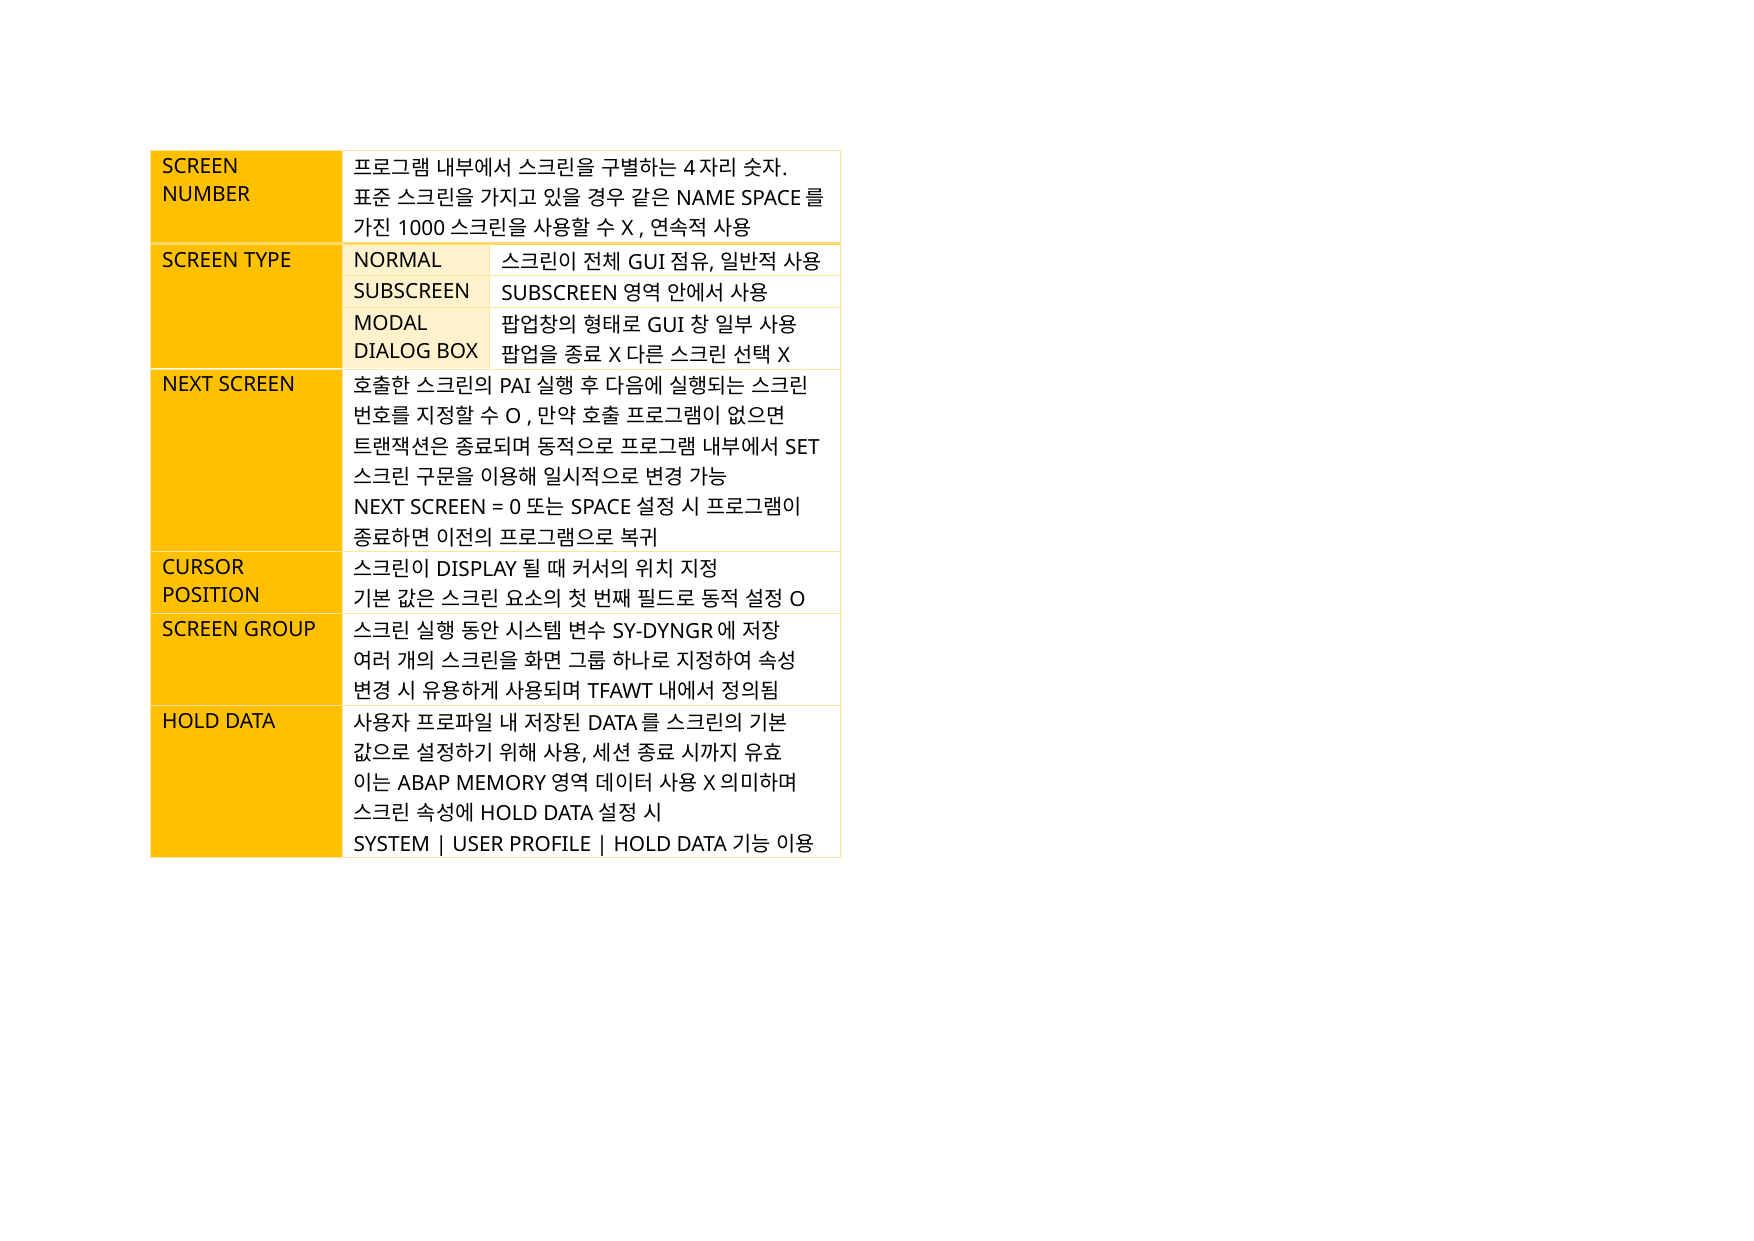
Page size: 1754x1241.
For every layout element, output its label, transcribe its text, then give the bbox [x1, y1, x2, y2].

table_cell SUBSCREEN 영역 안에서 사용 [490, 276, 840, 307]
table_cell SCREEN GROUP [151, 614, 342, 705]
table_cell 스크린 실행 동안 시스템 변수 SY-DYNGR에 저장 여러 개의 스크린을 화면 그룹 하나로 지정하여 속성 변경 시 유용하게 사용되며 TFAWT 내에서 정의됨 [343, 614, 840, 705]
table_cell NORMAL [343, 245, 489, 275]
table_header SCREEN NUMBER [151, 151, 342, 242]
table_cell 스크린이 DISPLAY 될 때 커서의 위치 지정 기본 값은 스크린 요소의 첫 번째 필드로 동적 설정 O [343, 552, 840, 613]
table_cell MODAL DIALOG BOX [343, 308, 489, 368]
table_cell CURSOR POSITION [151, 552, 342, 613]
table_cell NEXT SCREEN [151, 370, 342, 551]
table_cell 팝업창의 형태로 GUI 창 일부 사용 팝업을 종료 X 다른 스크린 선택 X [490, 308, 840, 368]
table_cell 호출한 스크린의 PAI 실행 후 다음에 실행되는 스크린 번호를 지정할 수 O , 만약 호출 프로그램이 없으면 트랜잭션은 종료되며 동적으로 프로그램 내부에서 SET 스크린 구문을 이용해 일시적으로 변경 가능 NEXT SCREEN = 0 또는 SPACE 설정 시 프로그램이 종료하면 이전의 프로그램으로 복귀 [343, 370, 840, 551]
table_cell SCREEN TYPE [151, 245, 342, 368]
table_cell 사용자 프로파일 내 저장된 DATA를 스크린의 기본 값으로 설정하기 위해 사용, 세션 종료 시까지 유효 이는 ABAP MEMORY 영역 데이터 사용 X 의미하며 스크린 속성에 HOLD DATA 설정 시 SYSTEM | USER PROFILE | HOLD DATA 기능 이용 [343, 706, 840, 857]
table_cell SUBSCREEN [343, 276, 489, 307]
table_cell 스크린이 전체 GUI 점유, 일반적 사용 [490, 245, 840, 275]
table_header 프로그램 내부에서 스크린을 구별하는 4자리 숫자. 표준 스크린을 가지고 있을 경우 같은 NAME SPACE를 가진 1000 스크린을 사용할 수 X , 연속적 사용 [343, 151, 840, 242]
table_cell HOLD DATA [151, 706, 342, 857]
